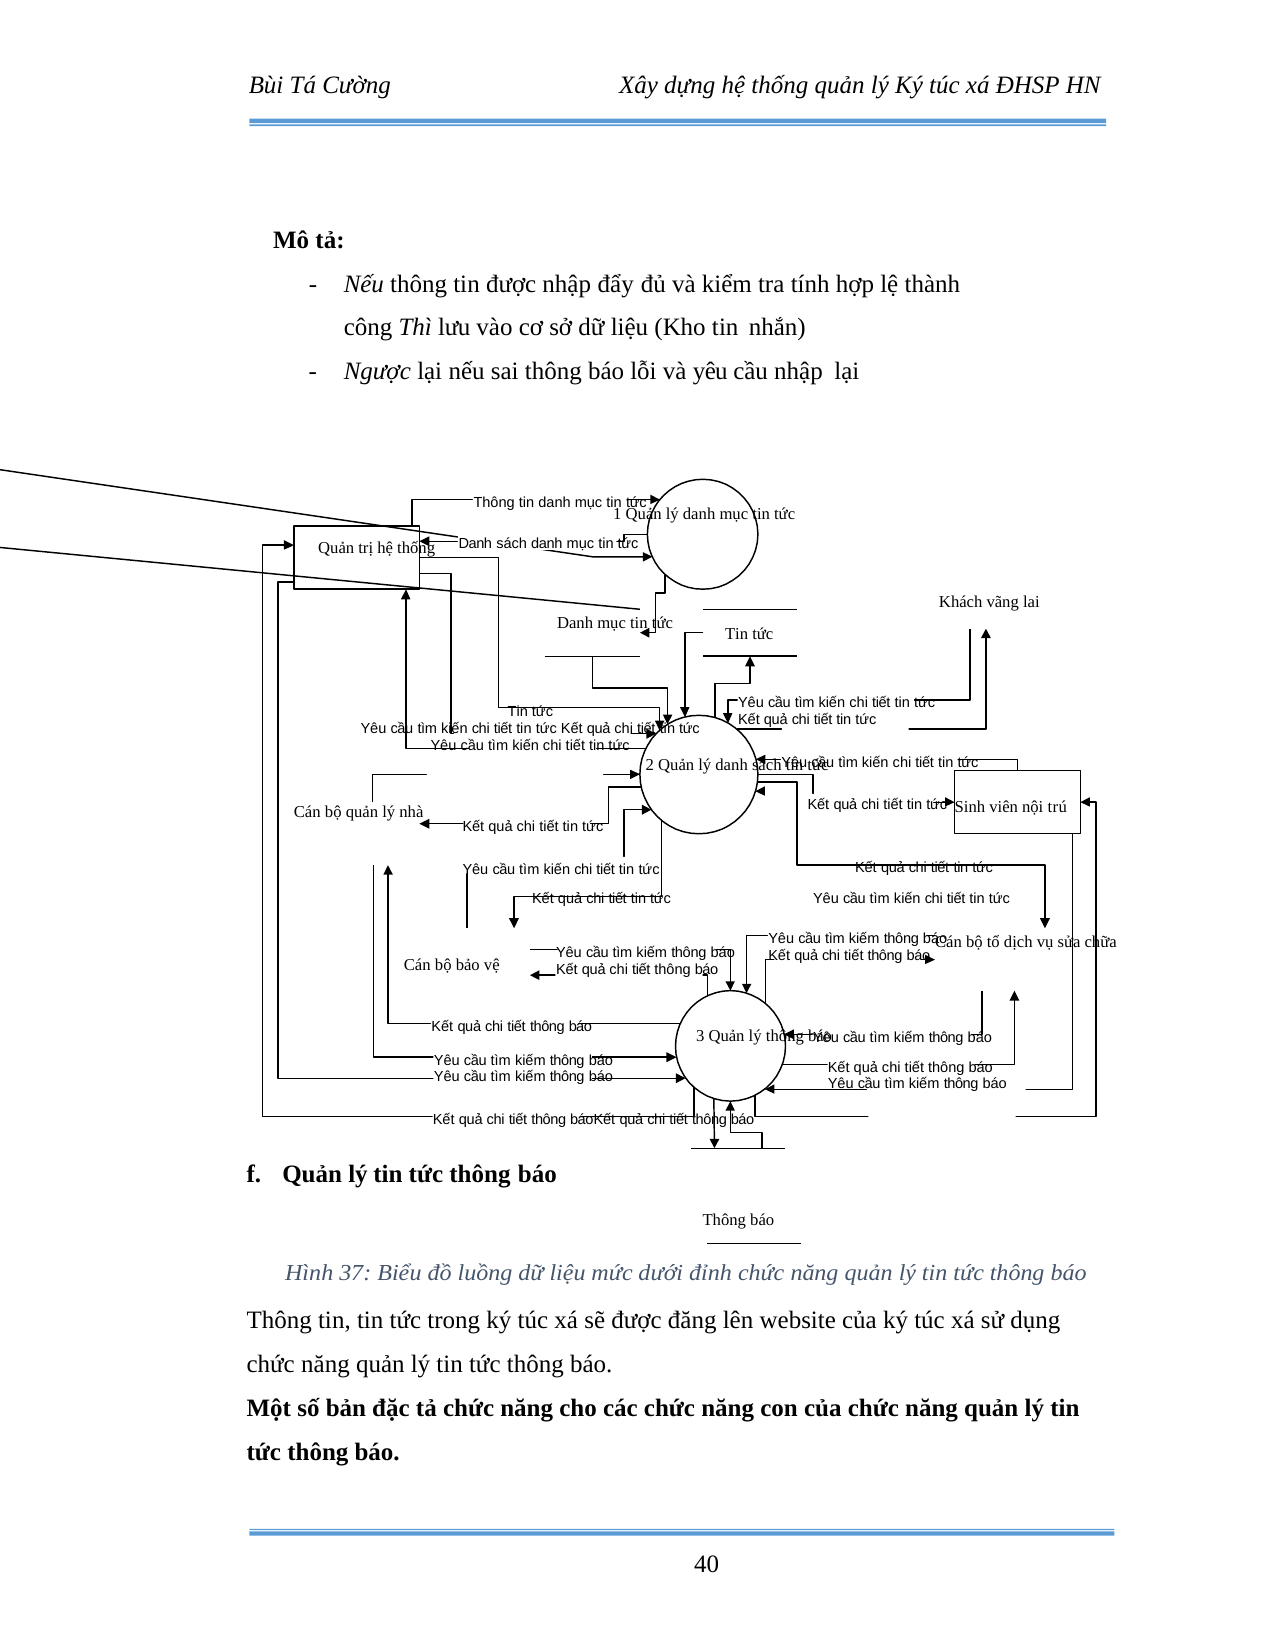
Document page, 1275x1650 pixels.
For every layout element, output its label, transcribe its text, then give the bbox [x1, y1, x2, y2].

text Thông báo [397, 1209, 1079, 1228]
text Hình 37: Biểu đồ luồng dữ liệu mức dưới đỉnh chức năng quản lý tin tức thông báo [285, 1259, 1157, 1285]
text Thông tin, tin tức trong ký túc xá sẽ được đăng lên website của ký túc xá sử dụng chức năng quản lý tin tức thông báo. [246, 1305, 1103, 1377]
list Quản lý tin tức thông báo [246, 434, 1157, 1187]
subtitle Một số bản đặc tả chức năng cho các chức năng con của chức năng quản lý tin tức thông báo. [246, 1393, 1103, 1466]
